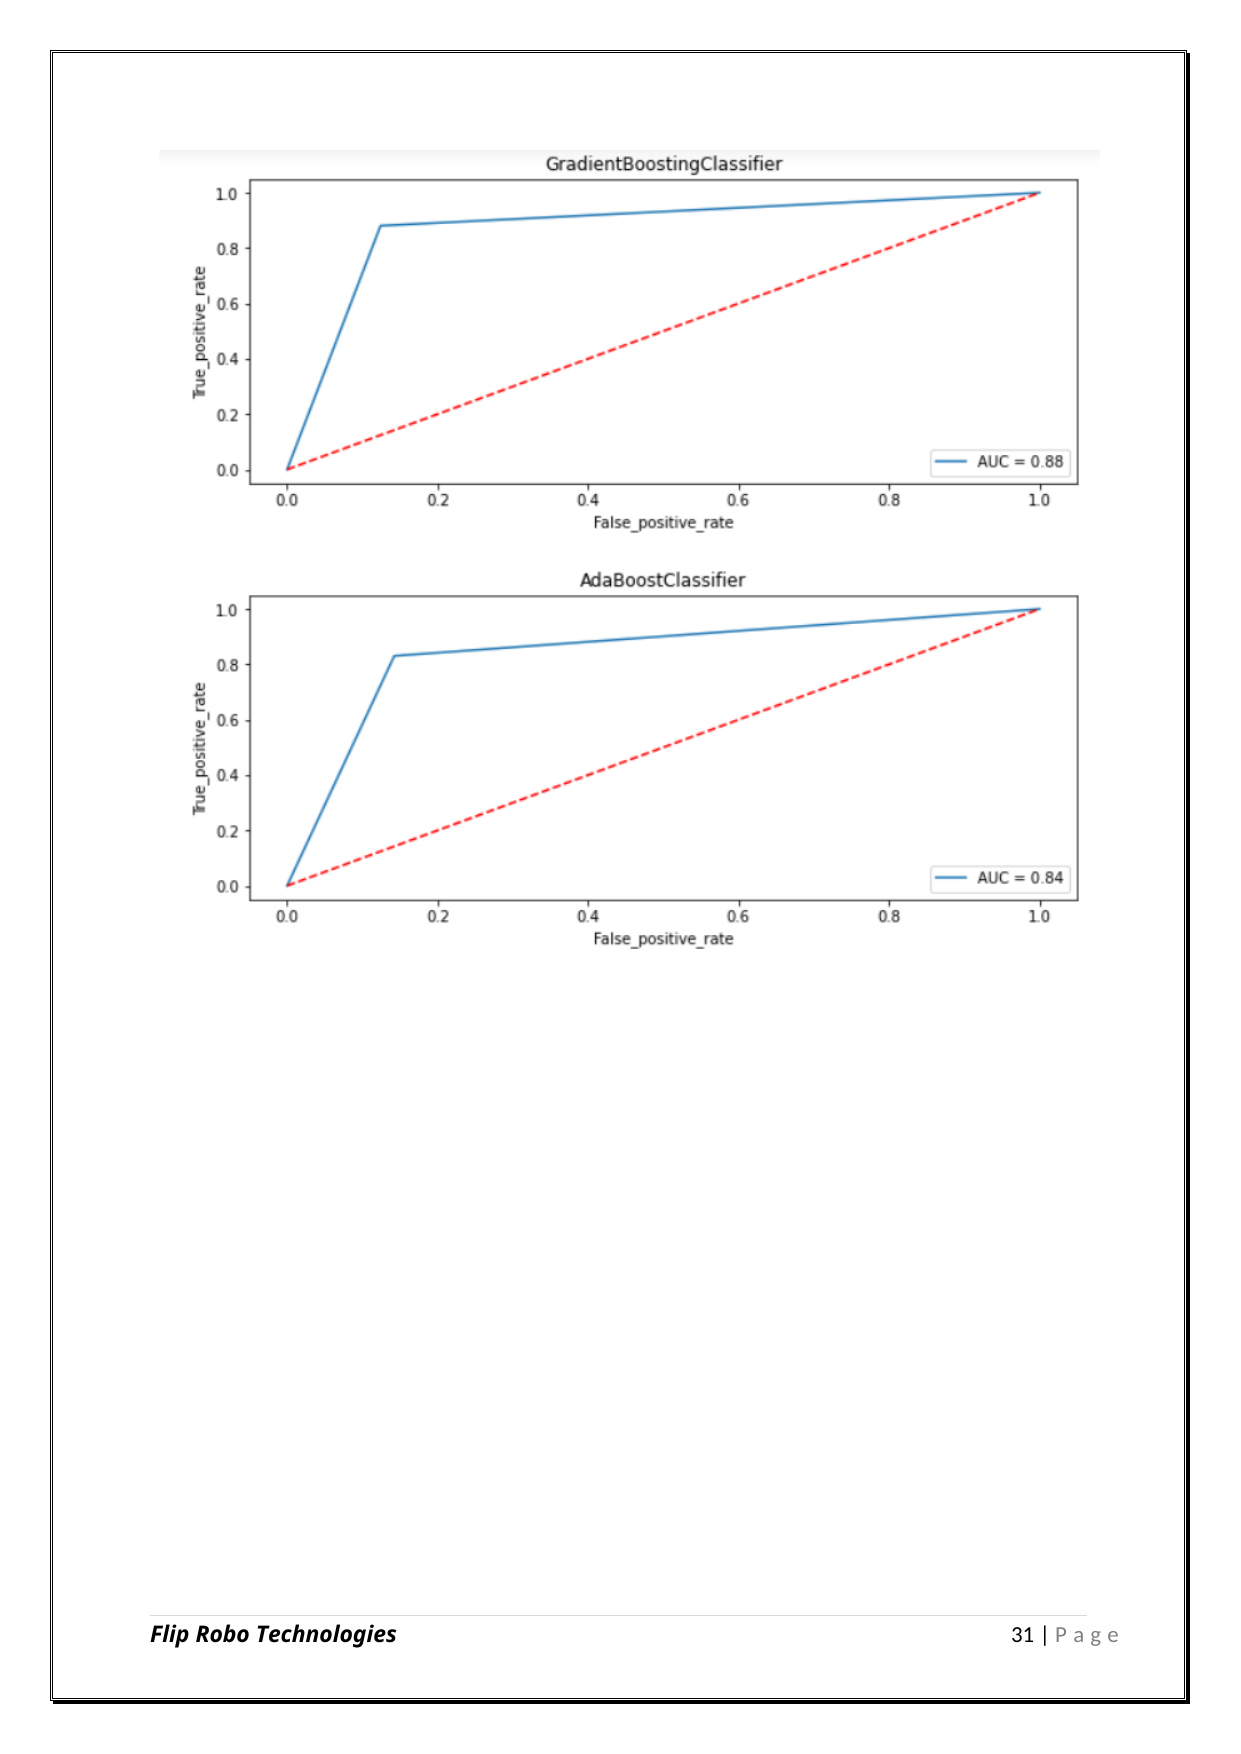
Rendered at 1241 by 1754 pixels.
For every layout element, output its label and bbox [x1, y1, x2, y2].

picture [159, 150, 1100, 964]
